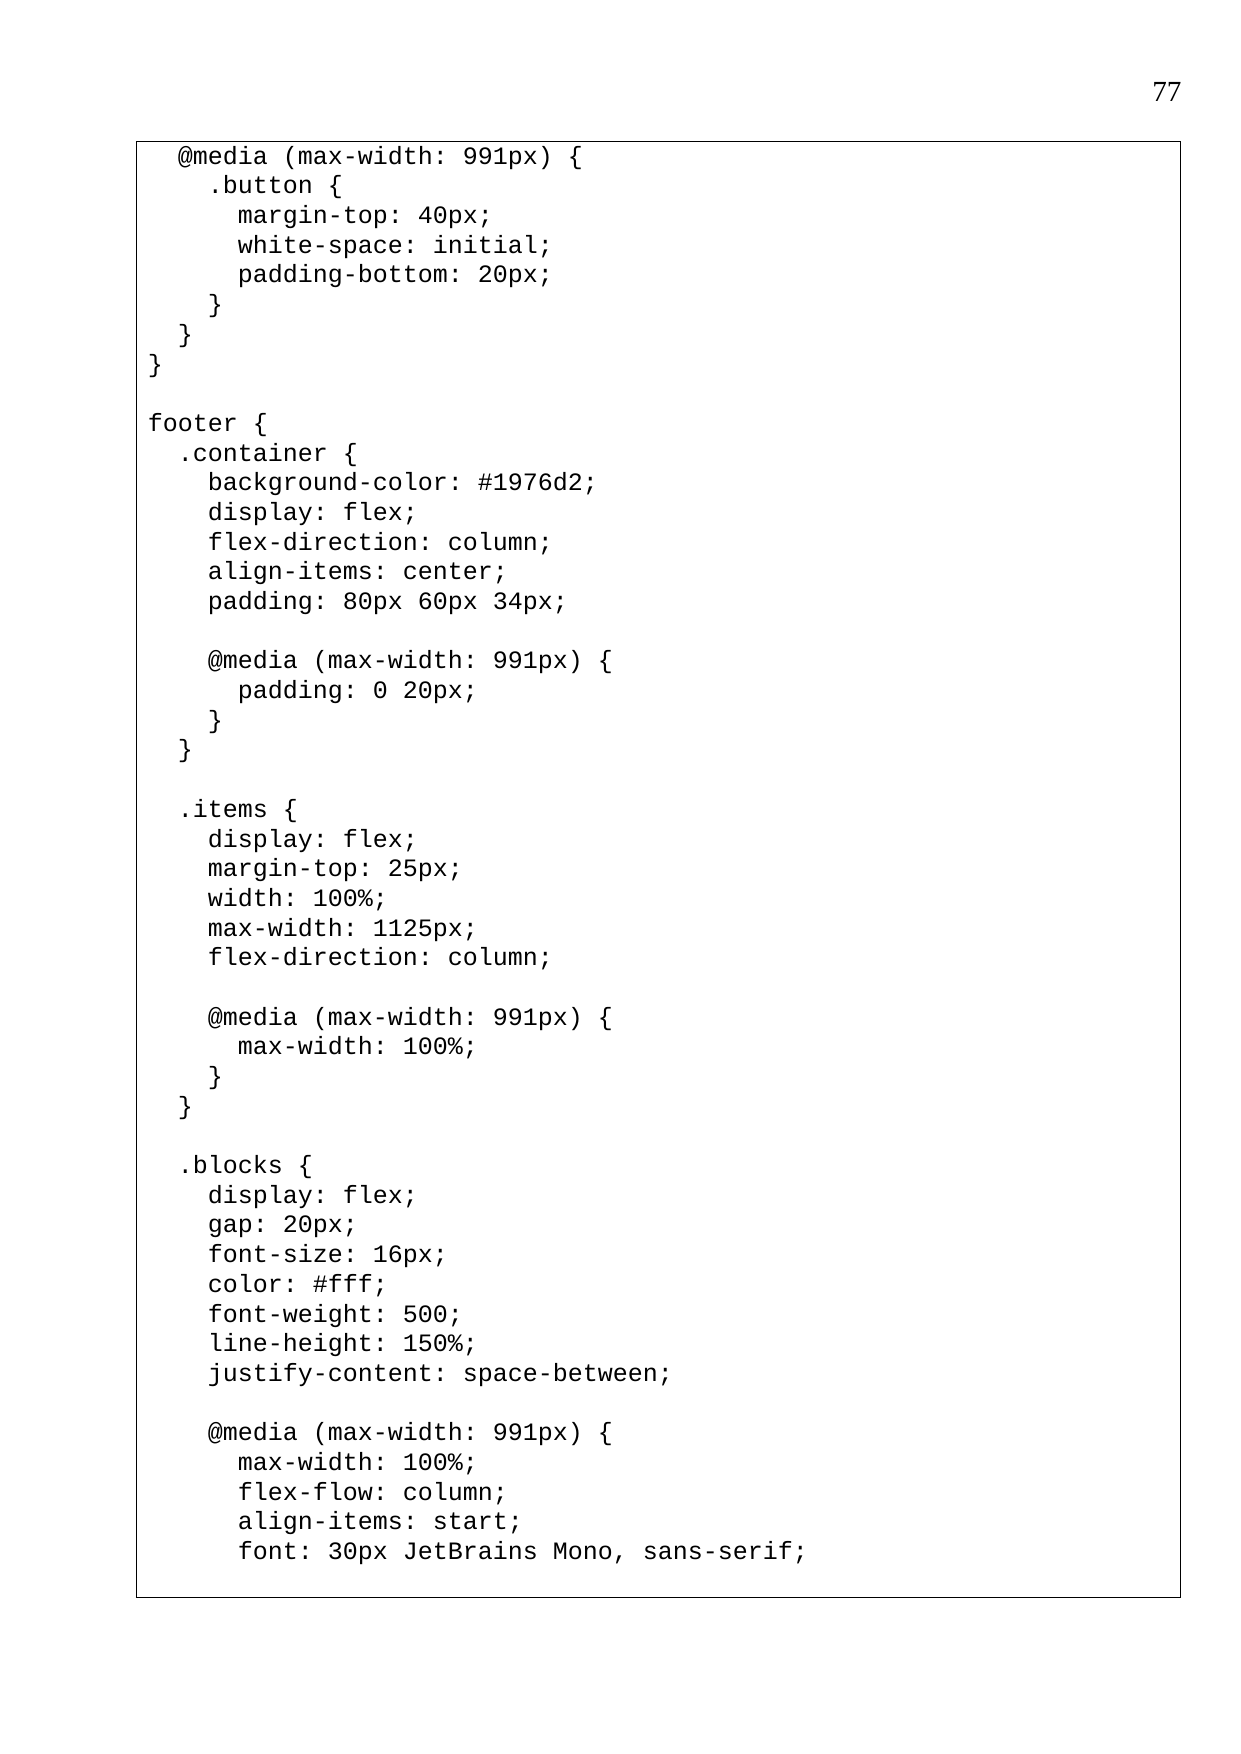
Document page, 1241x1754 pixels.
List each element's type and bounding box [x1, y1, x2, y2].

table_header [137, 142, 1180, 1597]
